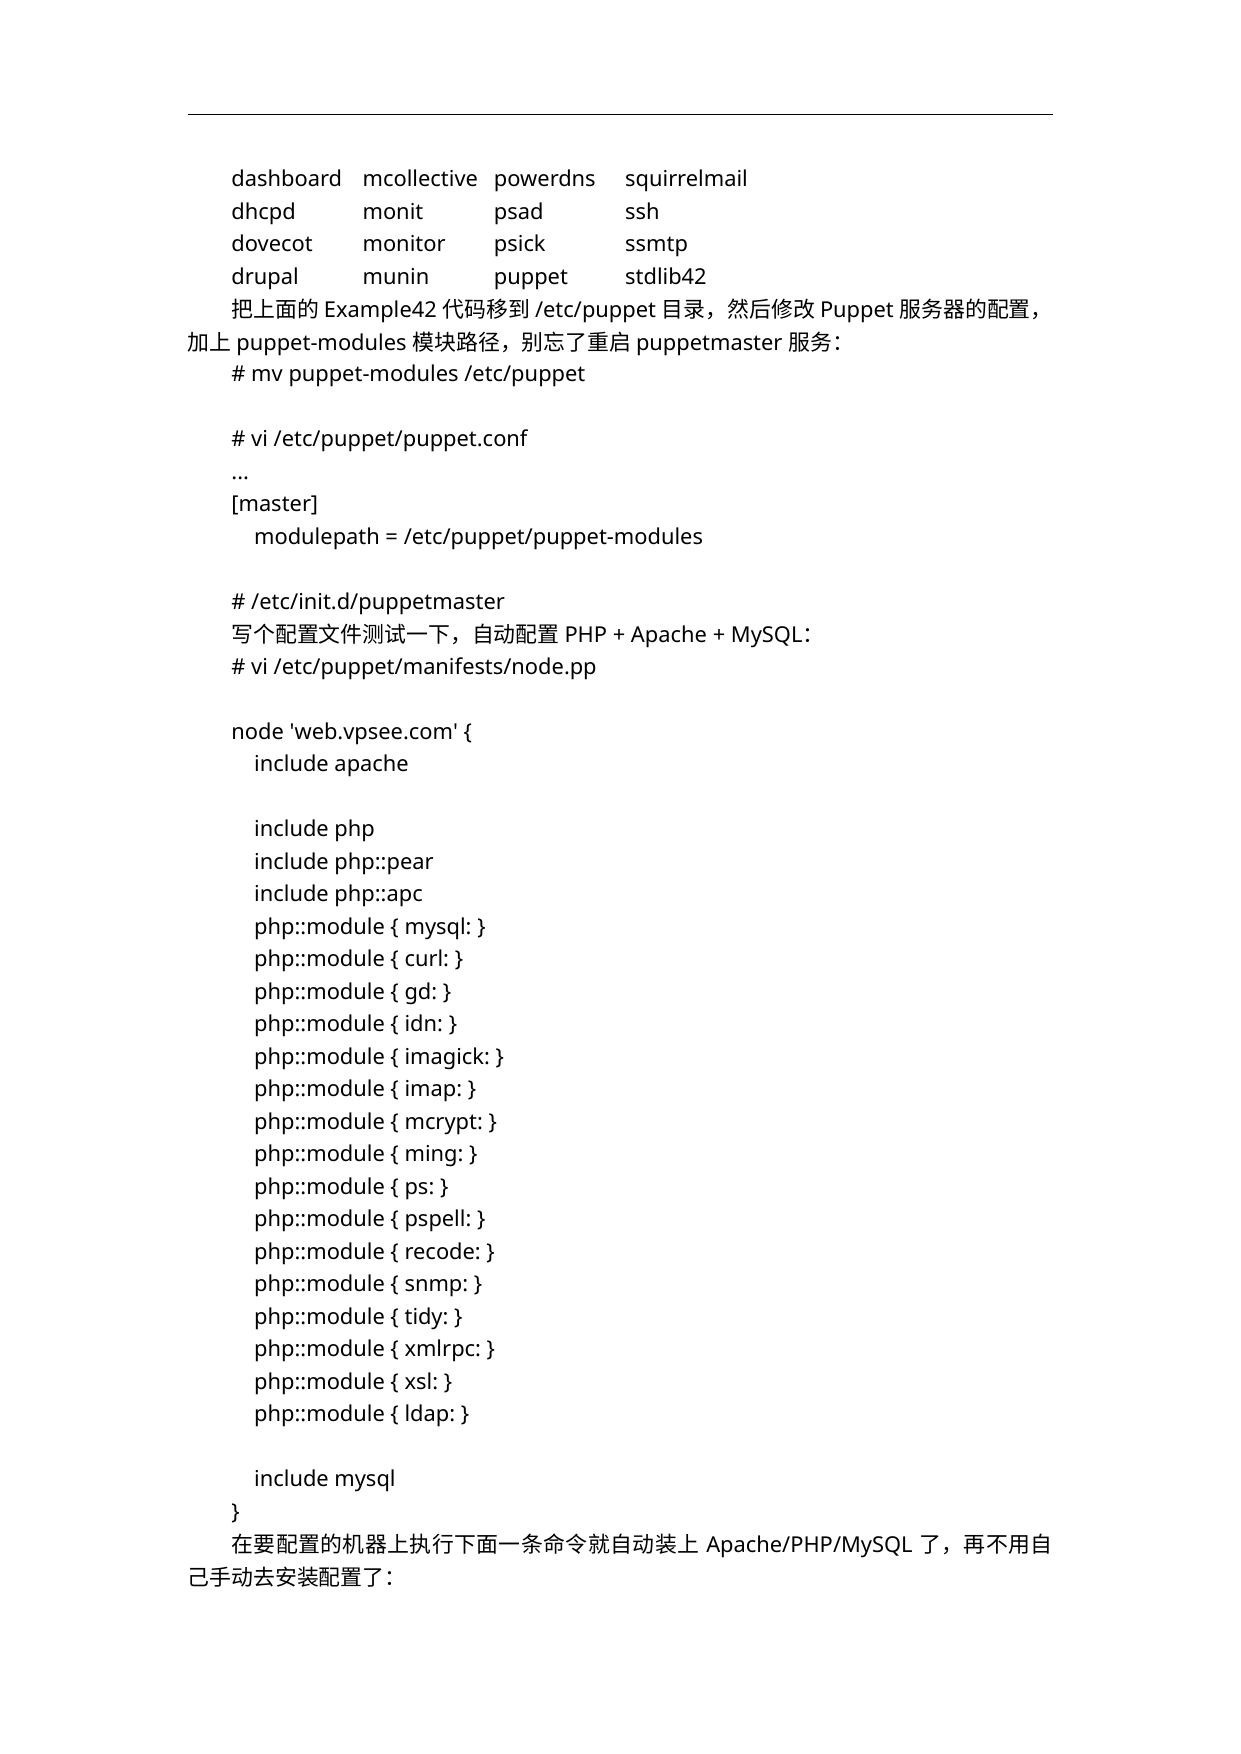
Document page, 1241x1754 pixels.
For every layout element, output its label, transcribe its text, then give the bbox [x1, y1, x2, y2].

text # vi /etc/puppet/manifests/node.pp [187, 649, 1053, 682]
text php::module { tidy: } [187, 1299, 1053, 1332]
text modulepath = /etc/puppet/puppet-modules [187, 519, 1053, 552]
text dhcpd monit psad ssh [187, 194, 1053, 227]
text php::module { imagick: } [187, 1039, 1053, 1072]
text dashboard mcollective powerdns squirrelmail [187, 162, 1053, 194]
text php::module { ldap: } [187, 1397, 1053, 1429]
text php::module { curl: } [187, 942, 1053, 974]
text 写个配置文件测试一下，自动配置 PHP + Apache + MySQL： [187, 617, 1053, 649]
text # vi /etc/puppet/puppet.conf [187, 422, 1053, 454]
text php::module { recode: } [187, 1234, 1053, 1267]
text php::module { snmp: } [187, 1267, 1053, 1299]
text php::module { idn: } [187, 1007, 1053, 1039]
text include php [187, 812, 1053, 844]
text php::module { xsl: } [187, 1364, 1053, 1397]
text drupal munin puppet stdlib42 [187, 259, 1053, 292]
text } [187, 1494, 1053, 1527]
text 在要配置的机器上执行下面一条命令就自动装上 Apache/PHP/MySQL 了，再不用自己手动去安装配置了： [187, 1527, 1053, 1592]
text php::module { mysql: } [187, 909, 1053, 942]
text php::module { gd: } [187, 974, 1053, 1007]
text php::module { pspell: } [187, 1202, 1053, 1234]
text [master] [187, 487, 1053, 519]
text php::module { xmlrpc: } [187, 1332, 1053, 1364]
text 把上面的 Example42 代码移到 /etc/puppet 目录，然后修改 Puppet 服务器的配置，加上 puppet-modules 模块路径，别忘了重启 puppetmaster 服务： [187, 292, 1053, 357]
text dovecot monitor psick ssmtp [187, 227, 1053, 259]
text php::module { ps: } [187, 1169, 1053, 1202]
text # /etc/init.d/puppetmaster [187, 584, 1053, 617]
text include php::apc [187, 877, 1053, 909]
text ... [187, 454, 1053, 487]
text php::module { mcrypt: } [187, 1104, 1053, 1137]
text php::module { ming: } [187, 1137, 1053, 1169]
text node 'web.vpsee.com' { [187, 714, 1053, 747]
text include php::pear [187, 844, 1053, 877]
text include mysql [187, 1462, 1053, 1494]
text # mv puppet-modules /etc/puppet [187, 357, 1053, 389]
text php::module { imap: } [187, 1072, 1053, 1104]
text include apache [187, 747, 1053, 779]
